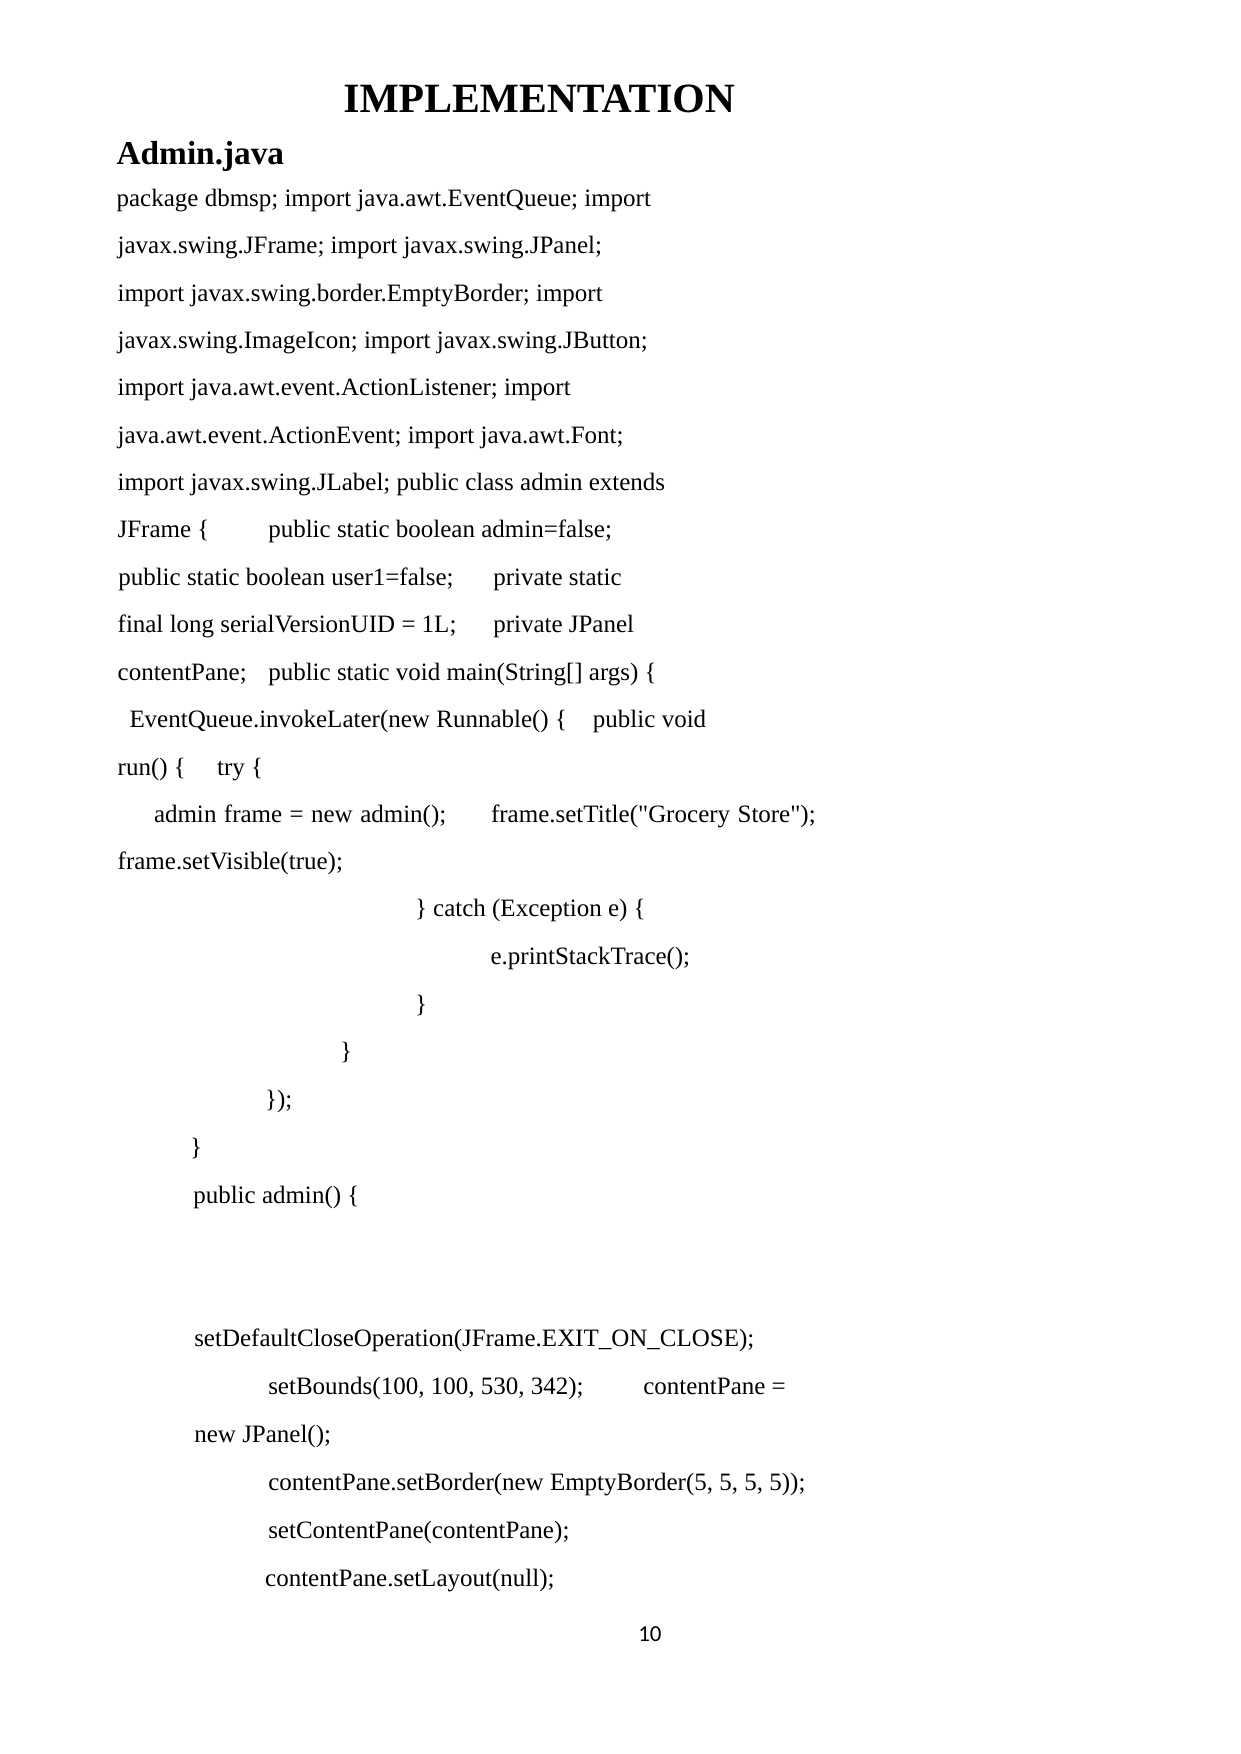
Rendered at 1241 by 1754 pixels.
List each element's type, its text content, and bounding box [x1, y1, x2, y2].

subtitle Admin.java [116, 133, 1189, 172]
text public admin() { [193, 1180, 1183, 1209]
text } [116, 989, 1189, 1017]
text setDefaultCloseOperation(JFrame.EXIT_ON_CLOSE); setBounds(100, 100, 530, 342); contentPane = new JPanel(); [193, 1228, 828, 1448]
text contentPane.setBorder(new EmptyBorder(5, 5, 5, 5)); setContentPane(contentPane); [193, 1467, 1113, 1544]
text EventQueue.invokeLater(new Runnable() { public void run() { try { [116, 704, 707, 780]
text admin frame = new admin(); frame.setTitle("Grocery Store"); frame.setVisible(true); [116, 799, 817, 874]
text e.printStackTrace(); [116, 941, 1189, 969]
text } [116, 1036, 1189, 1065]
text }); [116, 1084, 1189, 1113]
subtitle IMPLEMENTATION [343, 74, 1189, 122]
text } catch (Exception e) { [116, 893, 1189, 922]
text contentPane.setLayout(null); [116, 1563, 1189, 1592]
text package dbmsp; import java.awt.EventQueue; import javax.swing.JFrame; import javax.swing.JPanel; import javax.swing.border.EmptyBorder; import javax.swing.ImageIcon; import javax.swing.JButton; import java.awt.event.ActionListener; import java.awt.event.ActionEvent; import java.awt.Font; import javax.swing.JLabel; public class admin extends JFrame { public static boolean admin=false; public static boolean user1=false; private static final long serialVersionUID = 1L; private JPanel contentPane; public static void main(String[] args) { [116, 183, 669, 686]
text } [116, 1132, 1189, 1161]
